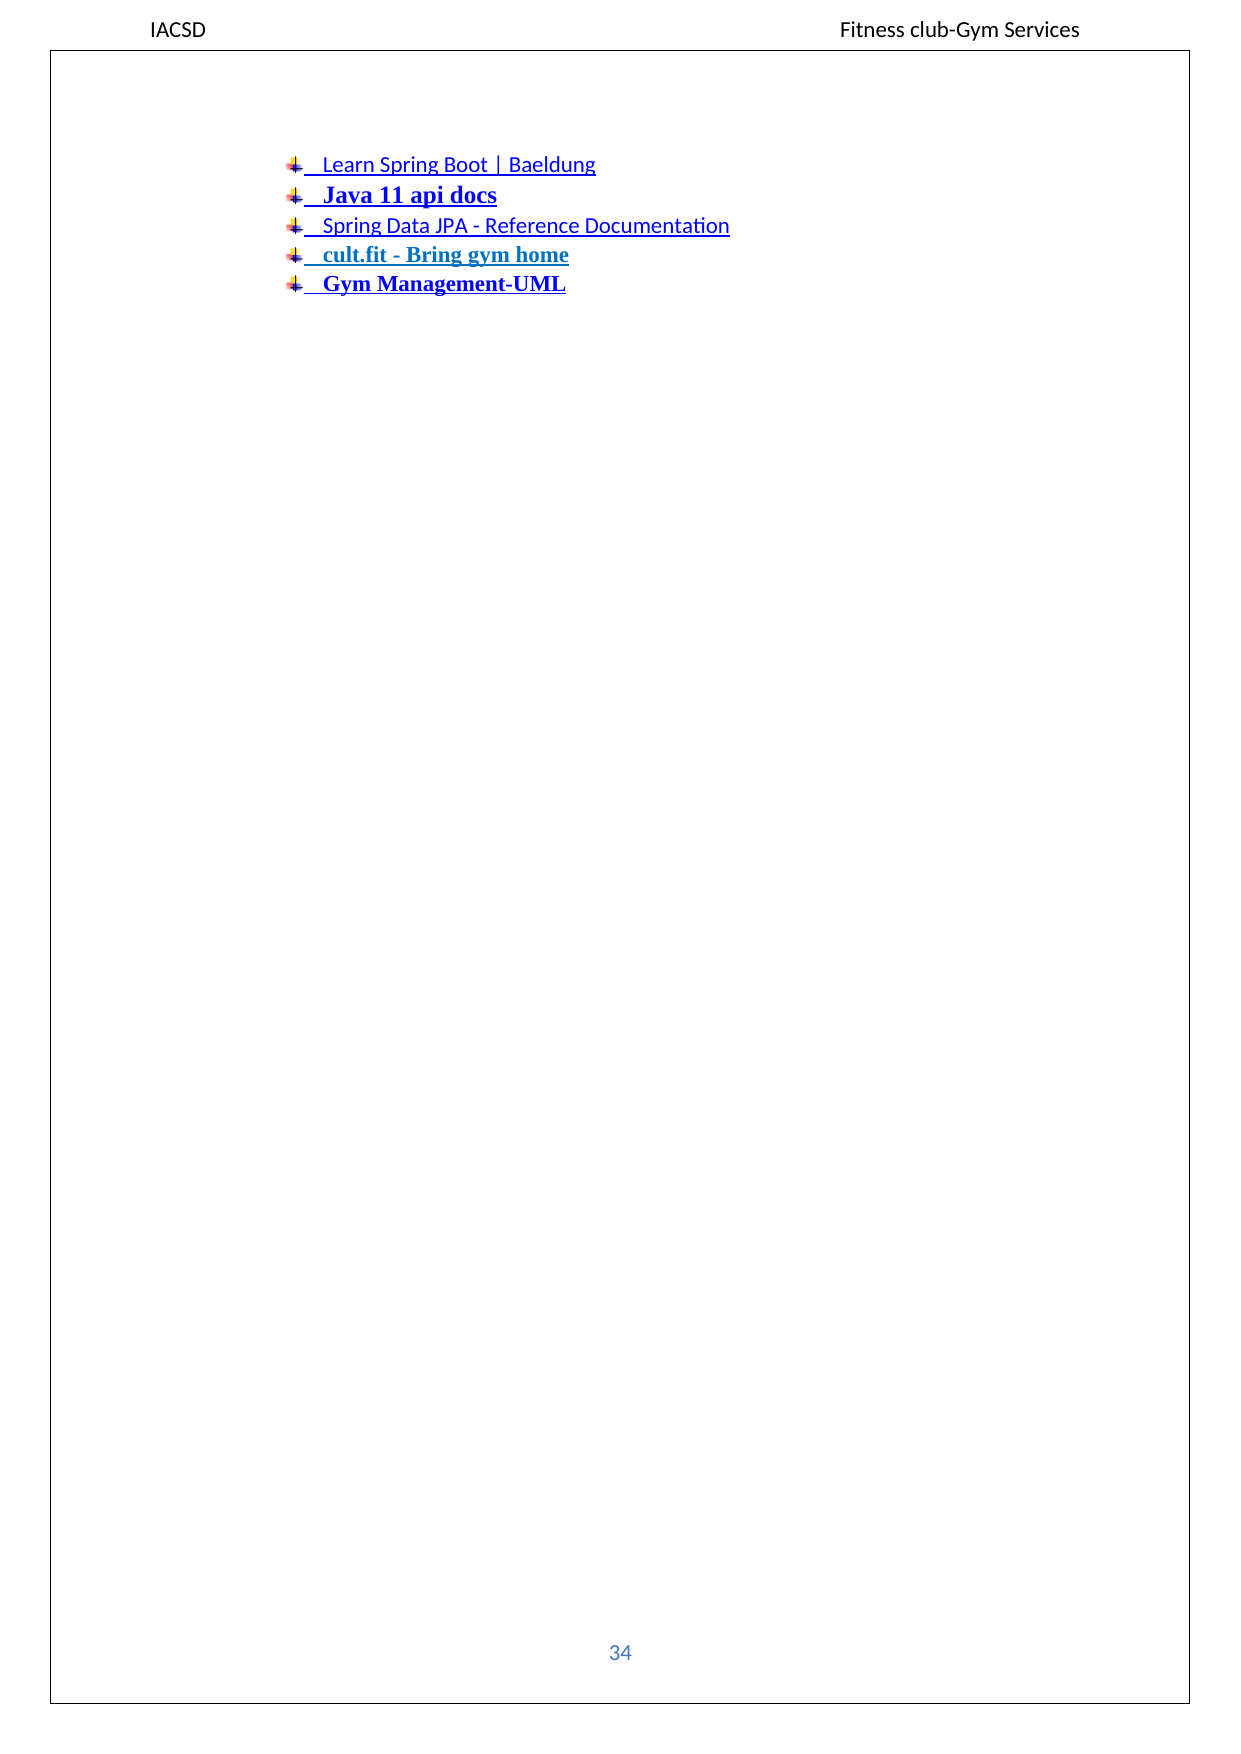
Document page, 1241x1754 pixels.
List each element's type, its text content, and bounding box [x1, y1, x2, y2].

picture [286, 246, 303, 263]
list Spring Data JPA - Reference Documentation [285, 211, 1092, 239]
list cult.fit - Bring gym home [285, 241, 1092, 268]
picture [286, 274, 303, 292]
picture [286, 155, 303, 173]
picture [286, 186, 303, 204]
list Learn Spring Boot | Baeldung [285, 150, 1092, 178]
list Java 11 api docs [285, 180, 1092, 209]
list Gym Management-UML [285, 270, 1092, 296]
picture [286, 216, 303, 234]
